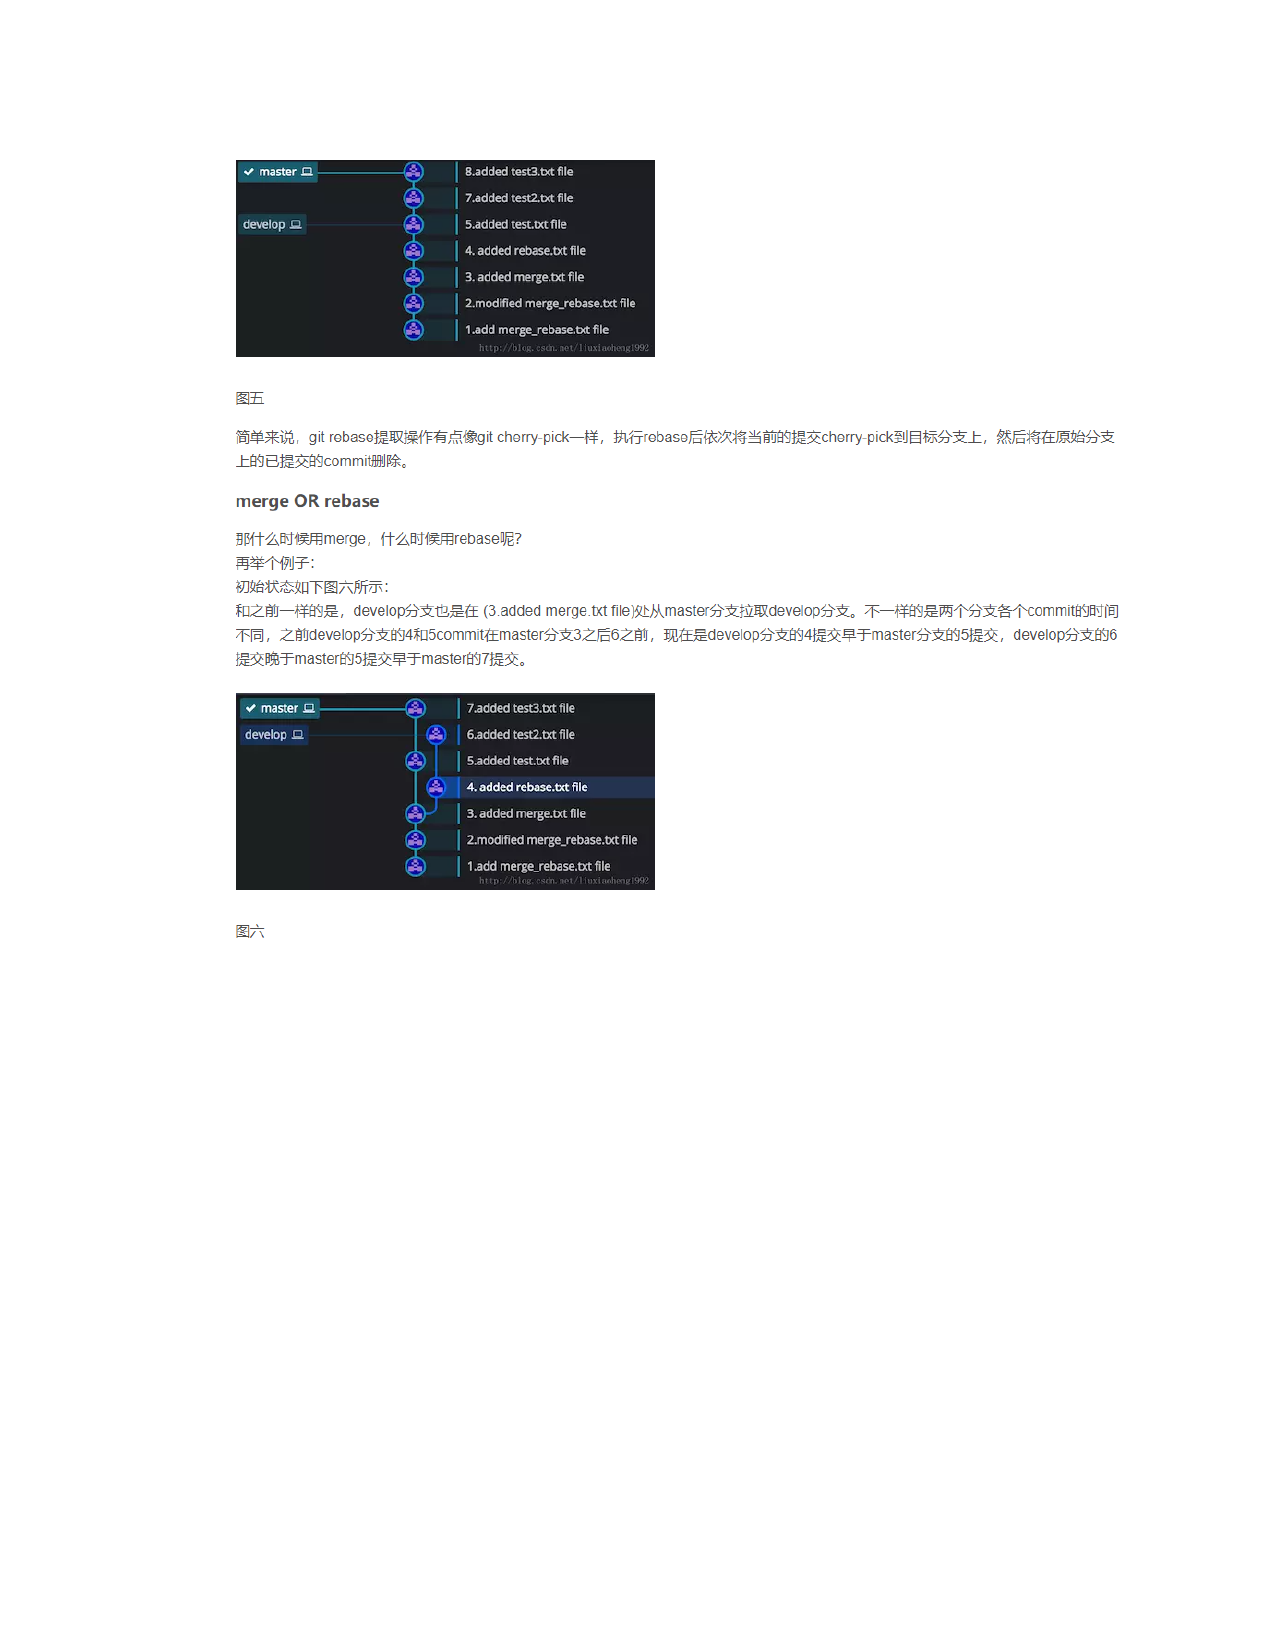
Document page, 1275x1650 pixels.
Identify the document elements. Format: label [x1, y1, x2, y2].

picture [225, 150, 1125, 944]
